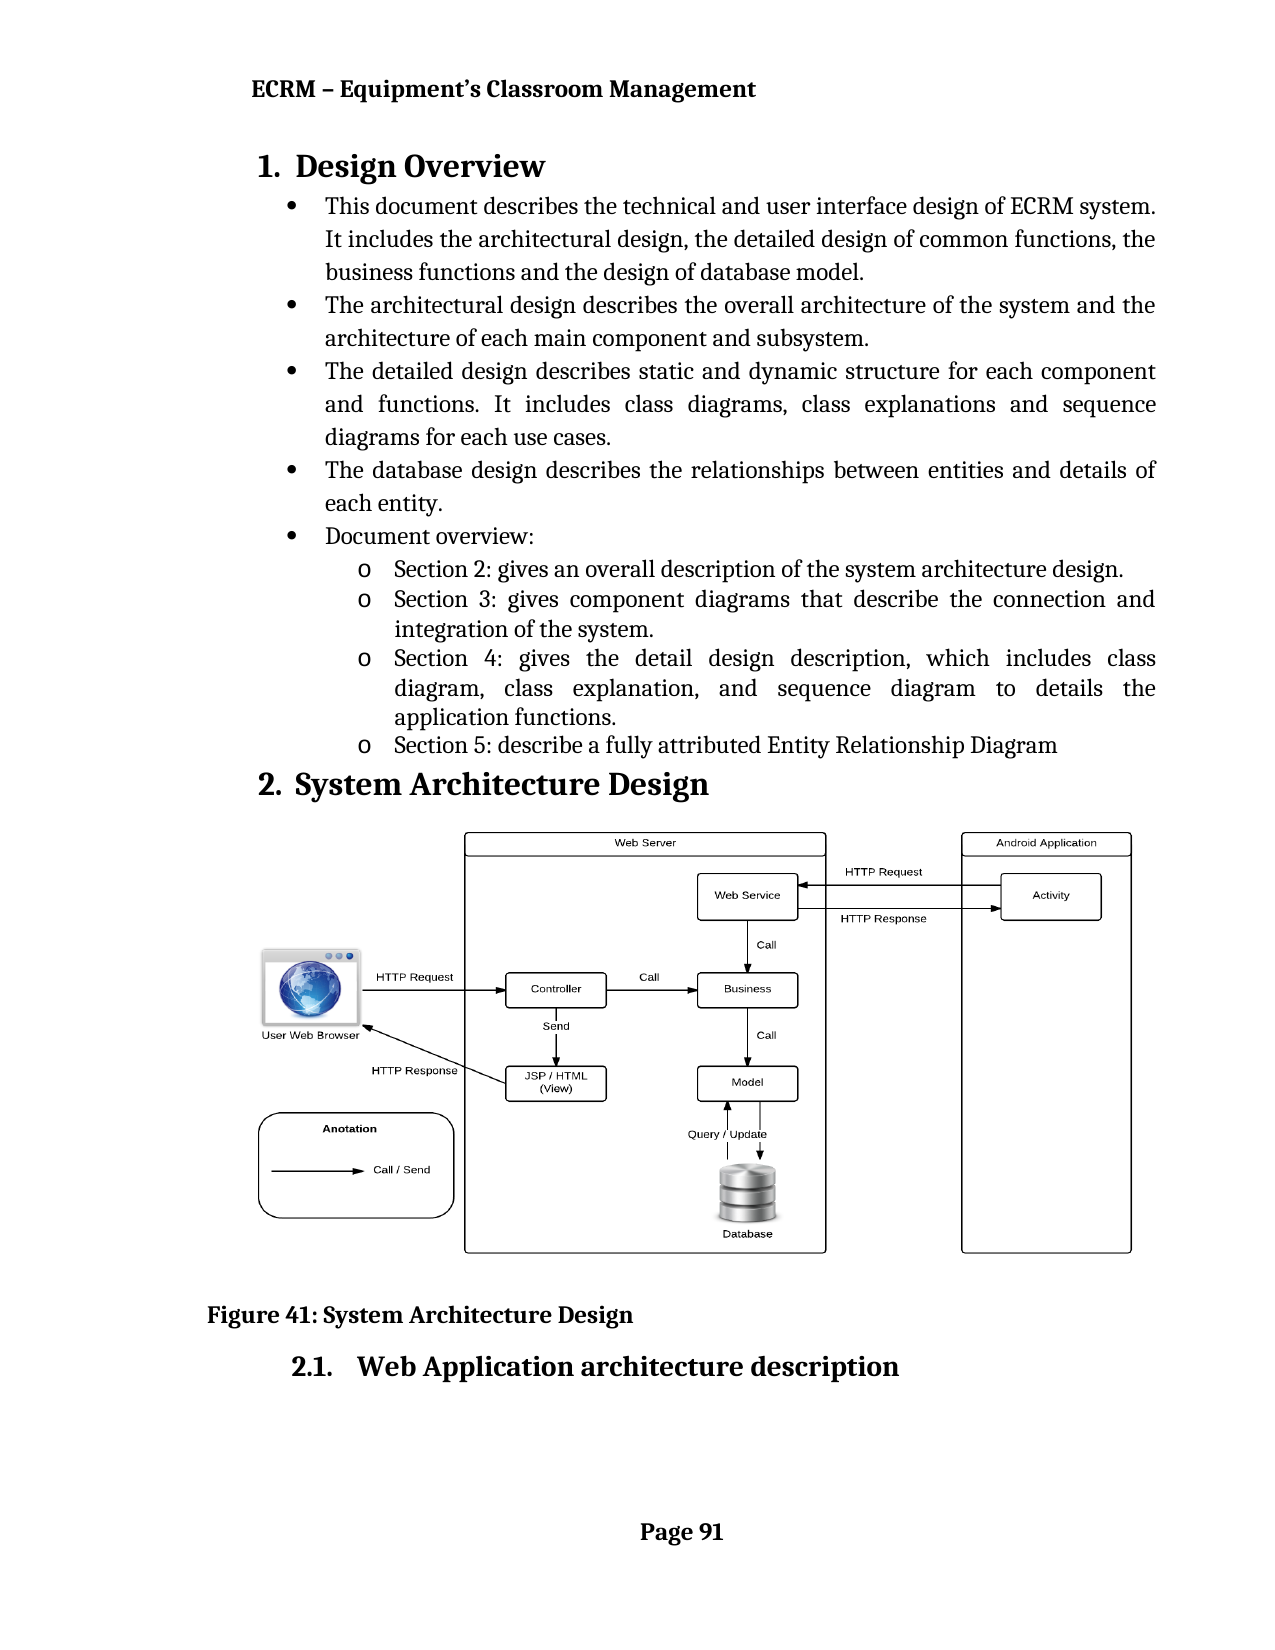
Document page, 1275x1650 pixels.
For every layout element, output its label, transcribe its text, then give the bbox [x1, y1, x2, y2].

list Section 3: gives component diagrams that describe the connection and integration of the system. [357, 585, 1157, 644]
list Web Application architecture description [291, 1350, 1157, 1384]
list Design Overview [258, 148, 1157, 186]
list Section 4: gives the detail design description, which includes class diagram, class explanation, and sequence diagram to details the application functions. [357, 644, 1157, 731]
text Figure 41: System Architecture Design [207, 1301, 1157, 1329]
list Section 5: describe a fully attributed Entity Relationship Diagram [357, 731, 1157, 761]
list This document describes the technical and user interface design of ECRM system. It includes the architectural design, the detailed design of common functions, the business functions and the design of database model. [287, 192, 1157, 287]
list Document overview: [287, 522, 1157, 551]
list System Architecture Design [258, 766, 1157, 804]
list The database design describes the relationships between entities and details of each entity. [287, 456, 1157, 518]
list The detailed design describes static and dynamic structure for each component and functions. It includes class diagrams, class explanations and sequence diagrams for each use cases. [287, 357, 1157, 452]
picture [206, 809, 1157, 1276]
list The architectural design describes the overall architecture of the system and the architecture of each main component and subsystem. [287, 291, 1157, 353]
list Section 2: gives an overall description of the system architecture design. [357, 555, 1157, 585]
